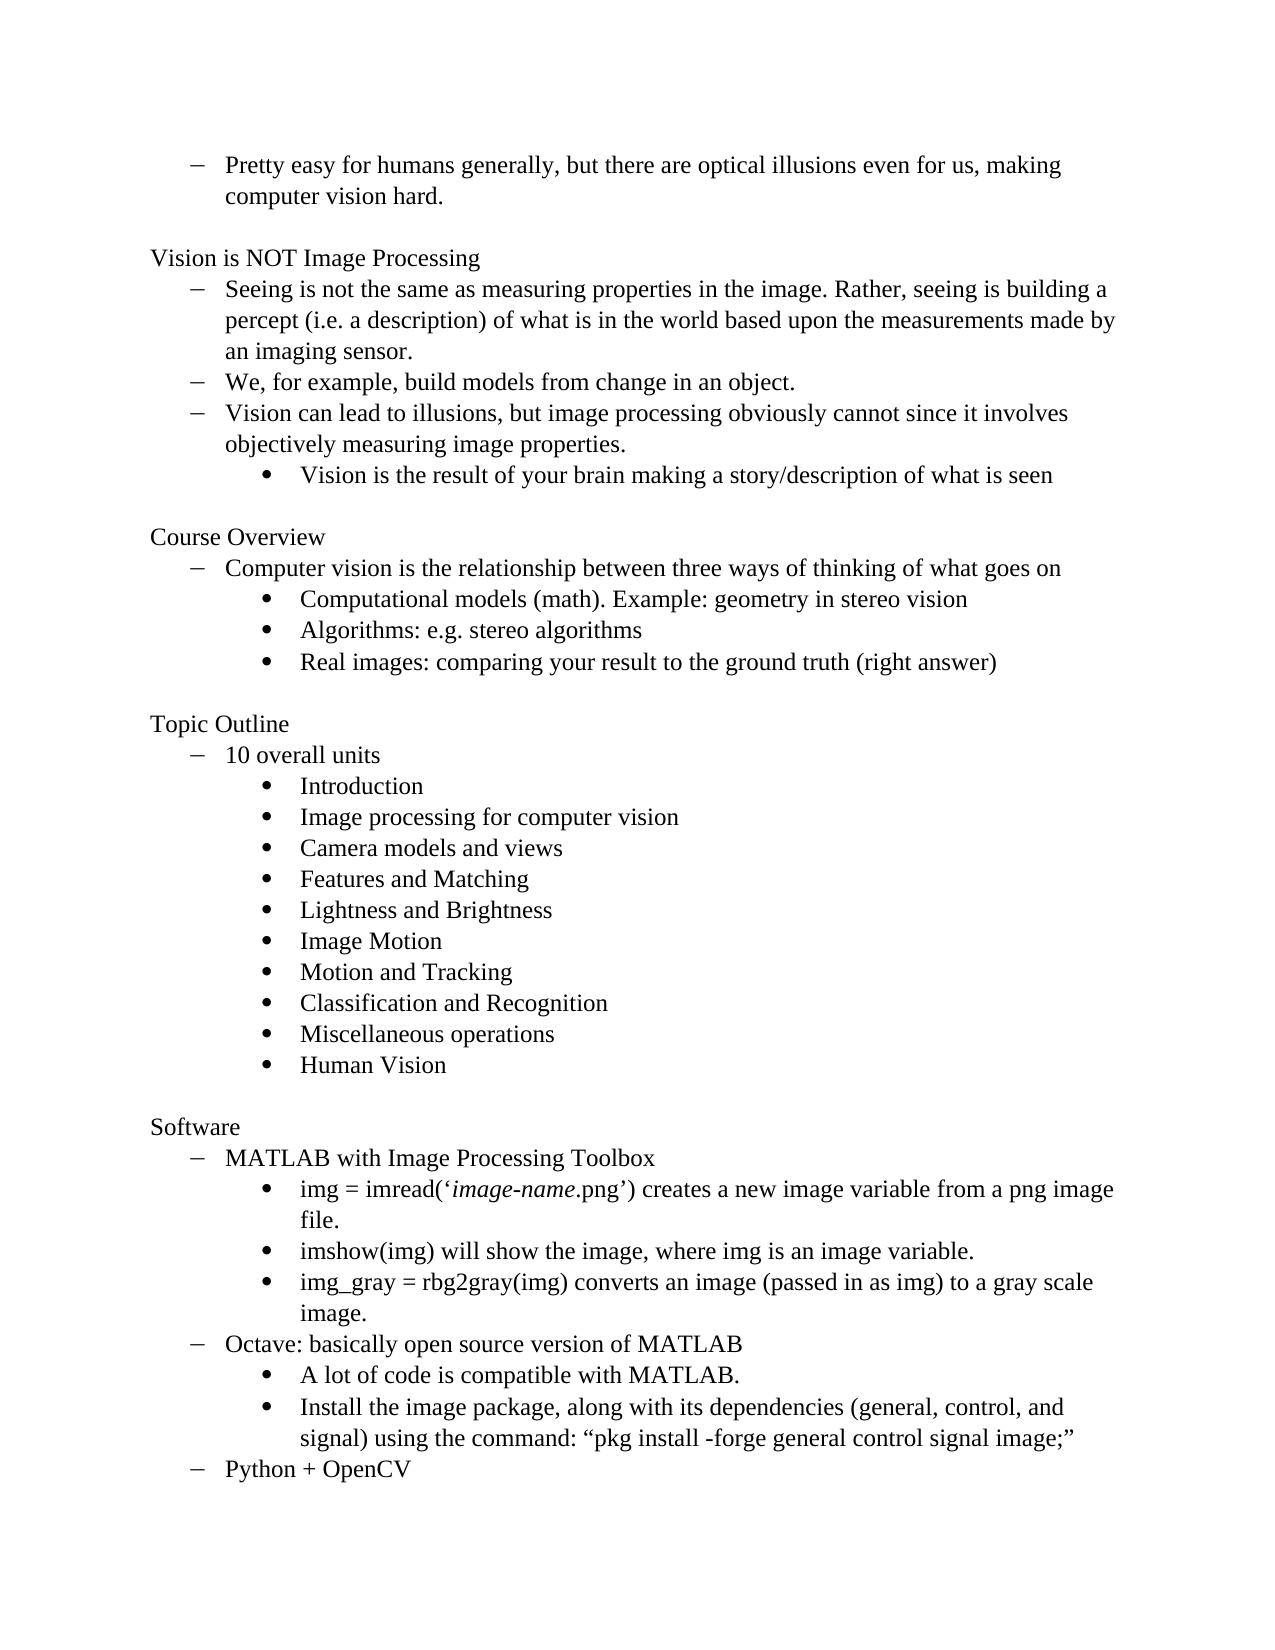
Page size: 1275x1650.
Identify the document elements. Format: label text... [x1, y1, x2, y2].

list Python + OpenCV [187, 1454, 1125, 1482]
list Computational models (math). Example: geometry in stereo vision [262, 584, 1125, 613]
list img = imread(‘image-name.png’) creates a new image variable from a png image file. [262, 1174, 1125, 1234]
list Seeing is not the same as measuring properties in the image. Rather, seeing is building a percept (i.e. a description) of what is in the world based upon the measurements made by an imaging sensor. [187, 274, 1125, 365]
list Motion and Tracking [262, 957, 1125, 986]
list Human Vision [262, 1050, 1125, 1079]
list Vision can lead to illusions, but image processing obviously cannot since it involves objectively measuring image properties. [187, 398, 1125, 458]
list Introduction [262, 771, 1125, 799]
list Vision is the result of your brain making a story/description of what is seen [262, 460, 1125, 489]
list Pretty easy for humans generally, but there are optical illusions even for us, making computer vision hard. [187, 150, 1125, 210]
list imshow(img) will show the image, where img is an image variable. [262, 1236, 1125, 1265]
list Features and Matching [262, 864, 1125, 893]
list Algorithms: e.g. stereo algorithms [262, 616, 1125, 644]
list Octave: basically open source version of MATLAB [187, 1329, 1125, 1358]
list Computer vision is the relationship between three ways of thinking of what goes on [187, 553, 1125, 582]
list Real images: comparing your result to the ground truth (right answer) [262, 647, 1125, 675]
list img_gray = rbg2gray(img) converts an image (passed in as img) to a gray scale image. [262, 1267, 1125, 1327]
list Install the image package, along with its dependencies (general, control, and signal) using the command: “pkg install -forge general control signal image;” [262, 1392, 1125, 1451]
text Vision is NOT Image Processing [150, 243, 1125, 272]
list Lightness and Brightness [262, 895, 1125, 924]
list Classification and Recognition [262, 988, 1125, 1017]
list Camera models and views [262, 833, 1125, 862]
list We, for example, build models from change in an object. [187, 367, 1125, 396]
text Software [150, 1112, 1125, 1141]
list Image Motion [262, 926, 1125, 955]
list Miscellaneous operations [262, 1019, 1125, 1048]
text Topic Outline [150, 709, 1125, 737]
list A lot of code is compatible with MATLAB. [262, 1361, 1125, 1389]
text Course Overview [150, 522, 1125, 551]
list MATLAB with Image Processing Toolbox [187, 1143, 1125, 1172]
list Image processing for computer vision [262, 802, 1125, 831]
list 10 overall units [187, 740, 1125, 768]
